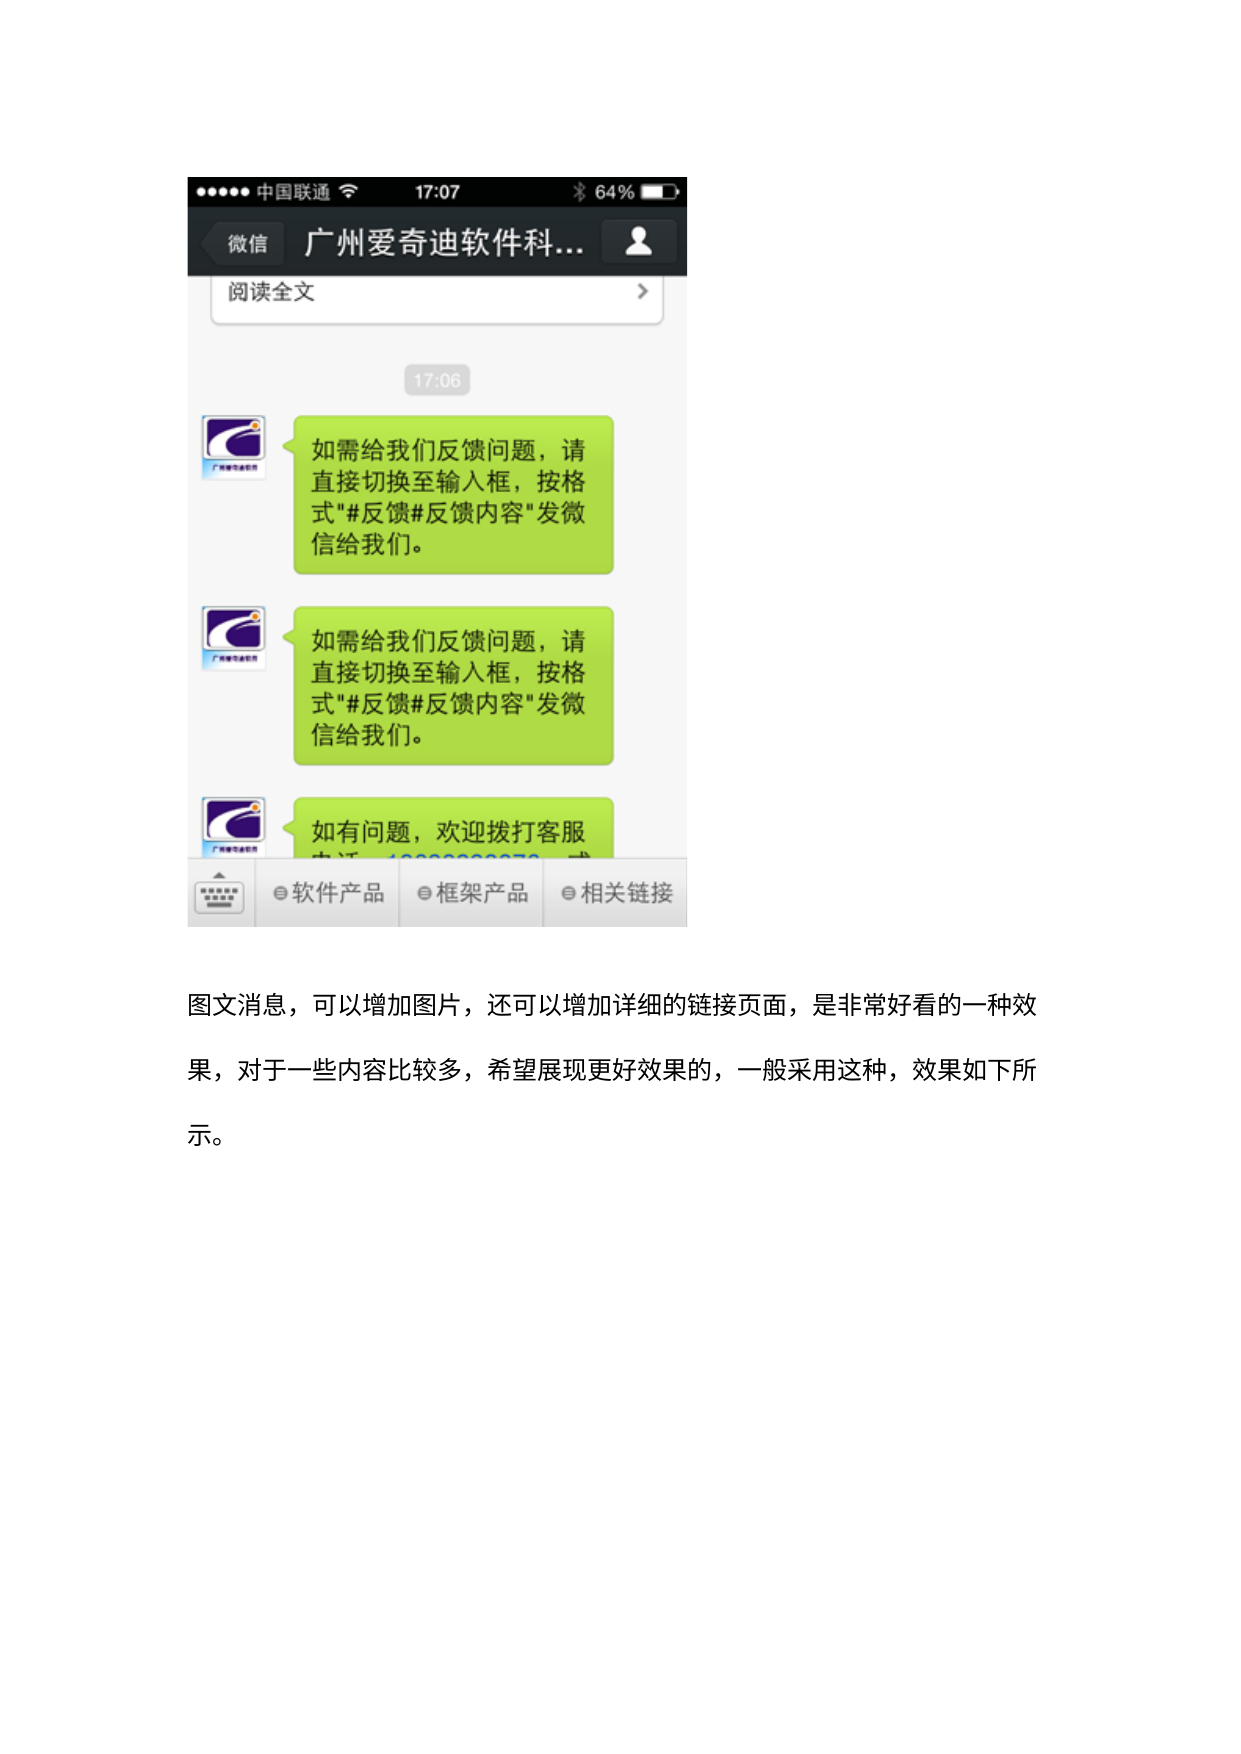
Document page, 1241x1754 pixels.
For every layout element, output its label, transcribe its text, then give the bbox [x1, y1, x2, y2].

picture [187, 177, 688, 927]
text 图文消息，可以增加图片，还可以增加详细的链接页面，是非常好看的一种效果，对于一些内容比较多，希望展现更好效果的，一般采用这种，效果如下所示。 [187, 971, 1053, 1166]
